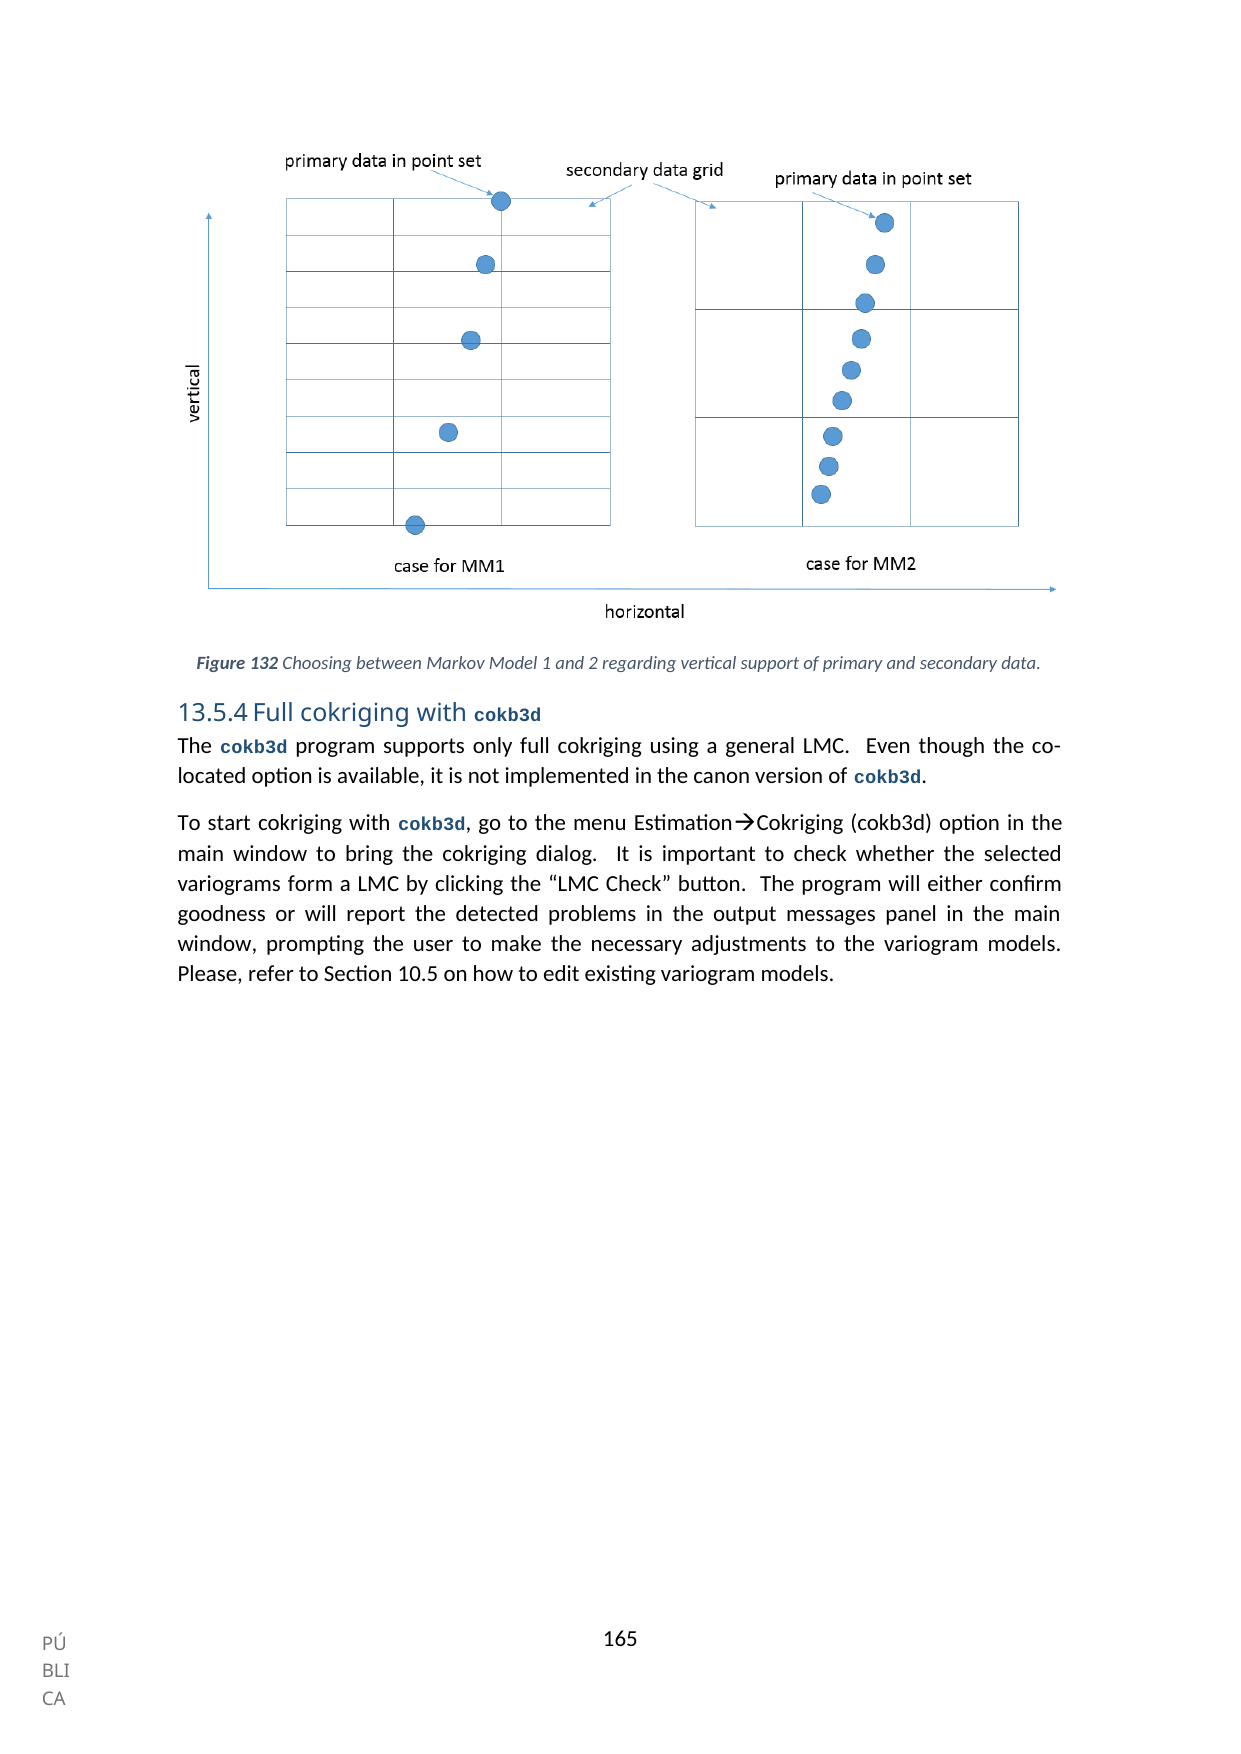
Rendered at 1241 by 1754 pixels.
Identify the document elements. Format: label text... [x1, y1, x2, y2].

subtitle Full cokriging with cokb3d [177, 694, 1063, 729]
text Figure 132 Choosing between Markov Model 1 and 2 regarding vertical support of primary and secondary data. [177, 651, 1063, 674]
text The cokb3d program supports only full cokriging using a general LMC. Even though the co-located option is available, it is not implemented in the canon version of cokb3d. [177, 731, 1063, 789]
picture [177, 147, 1064, 632]
text To start cokriging with cokb3d, go to the menu EstimationCokriging (cokb3d) option in the main window to bring the cokriging dialog. It is important to check whether the selected variograms form a LMC by clicking the “LMC Check” button. The program will either confirm goodness or will report the detected problems in the output messages panel in the main window, prompting the user to make the necessary adjustments to the variogram models. Please, refer to Section 10.5 on how to edit existing variogram models. [177, 808, 1063, 987]
